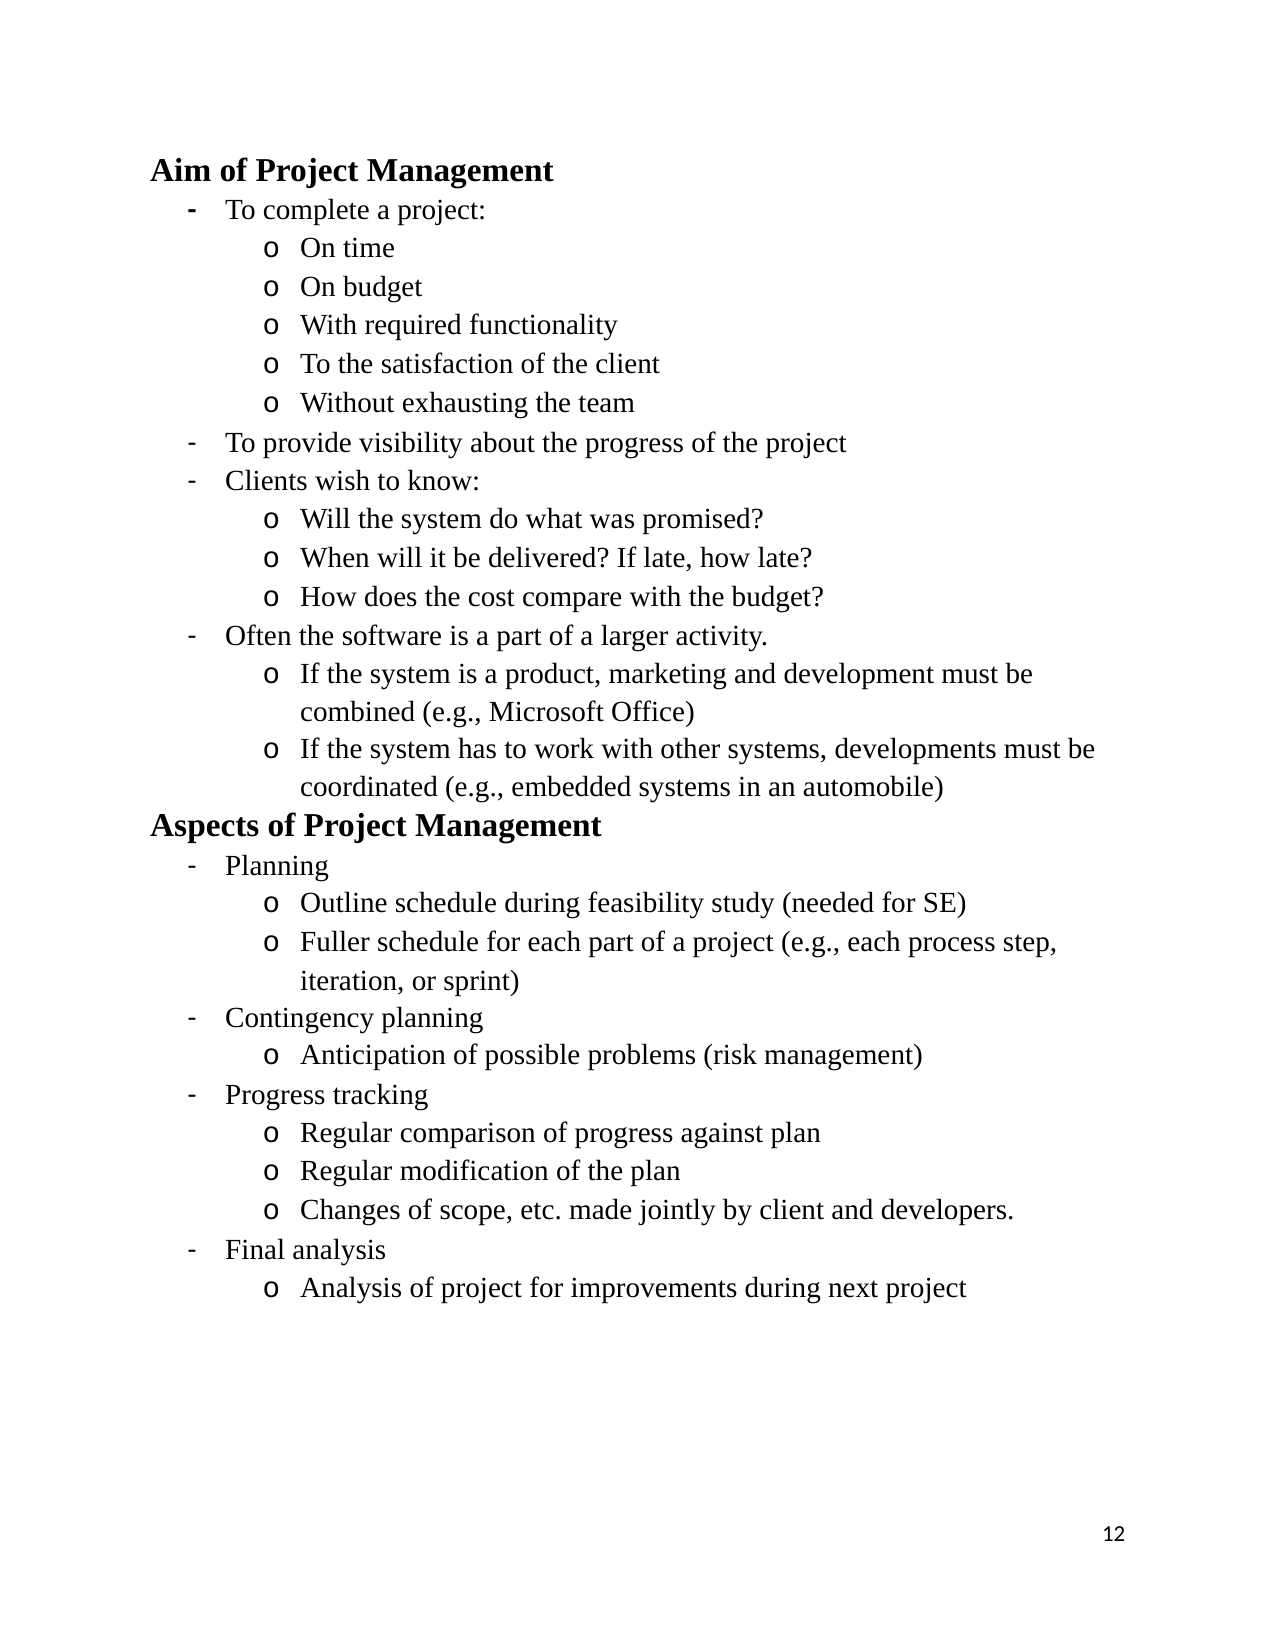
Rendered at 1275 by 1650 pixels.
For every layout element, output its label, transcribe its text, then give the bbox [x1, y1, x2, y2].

list Fuller schedule for each part of a project (e.g., each process step, iteration, or sprint) [262, 924, 1125, 996]
list To the satisfaction of the client [262, 346, 1125, 382]
list If the system is a product, marketing and development must be combined (e.g., Microsoft Office) [262, 656, 1125, 728]
list Without exhausting the team [262, 385, 1125, 421]
list Regular modification of the plan [262, 1153, 1125, 1189]
list Planning [187, 847, 1125, 882]
subtitle Aspects of Project Management [150, 806, 1125, 844]
list On budget [262, 269, 1125, 305]
list Clients wish to know: [187, 462, 1125, 498]
list Progress tracking [187, 1076, 1125, 1112]
list To complete a project: [187, 191, 1125, 227]
list When will it be delivered? If late, how late? [262, 540, 1125, 576]
list Often the software is a part of a larger activity. [187, 617, 1125, 653]
list How does the cost compare with the budget? [262, 579, 1125, 615]
list Anticipation of possible problems (risk management) [262, 1037, 1125, 1073]
list Contingency planning [187, 999, 1125, 1034]
list With required functionality [262, 307, 1125, 343]
list Changes of scope, etc. made jointly by client and developers. [262, 1192, 1125, 1228]
list Outline schedule during feasibility study (needed for SE) [262, 885, 1125, 921]
list Final analysis [187, 1231, 1125, 1267]
list On time [262, 230, 1125, 266]
list Regular comparison of progress against plan [262, 1115, 1125, 1151]
list Will the system do what was promised? [262, 501, 1125, 537]
list Analysis of project for improvements during next project [262, 1270, 1125, 1306]
subtitle Aim of Project Management [150, 150, 1125, 188]
list To provide visibility about the progress of the project [187, 424, 1125, 460]
list If the system has to work with other systems, developments must be coordinated (e.g., embedded systems in an automobile) [262, 731, 1125, 803]
